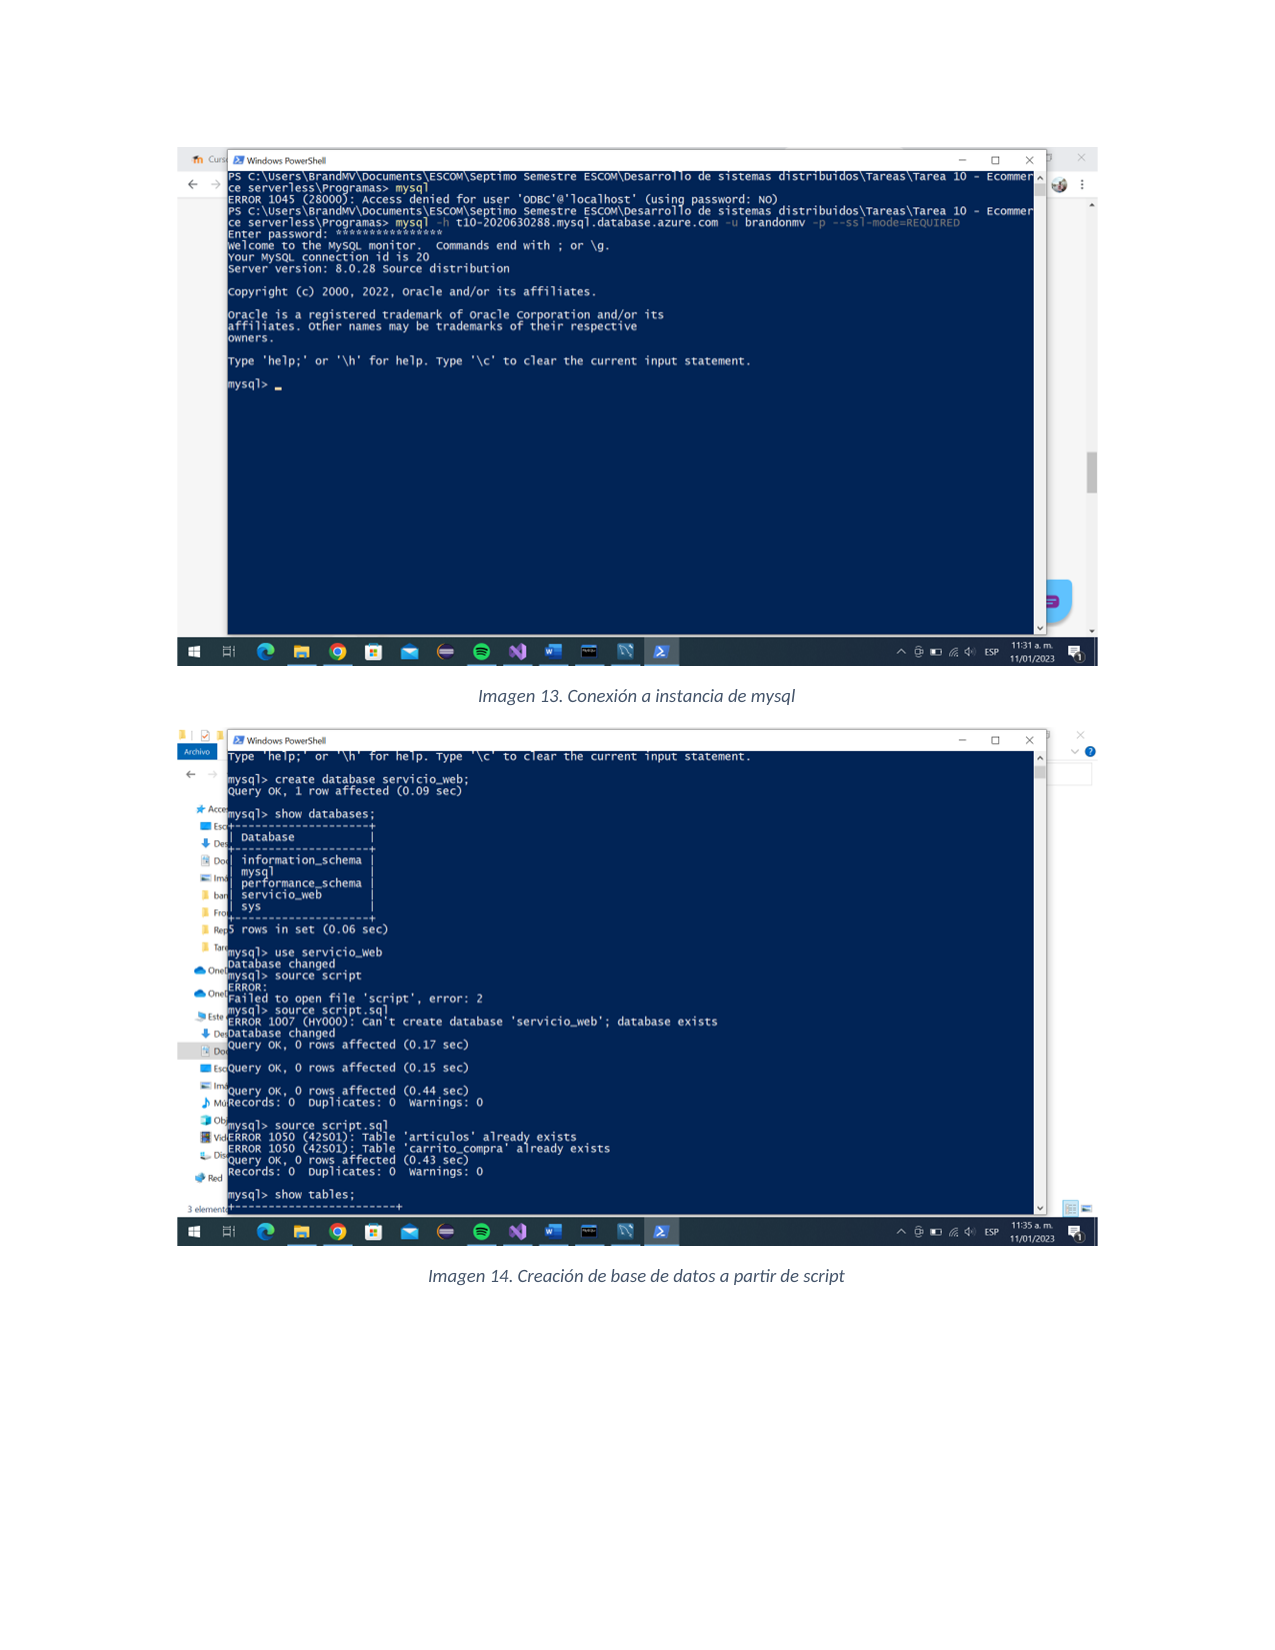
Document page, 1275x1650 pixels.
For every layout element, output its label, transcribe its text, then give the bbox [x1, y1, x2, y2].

picture [177, 147, 1098, 666]
picture [177, 727, 1098, 1246]
